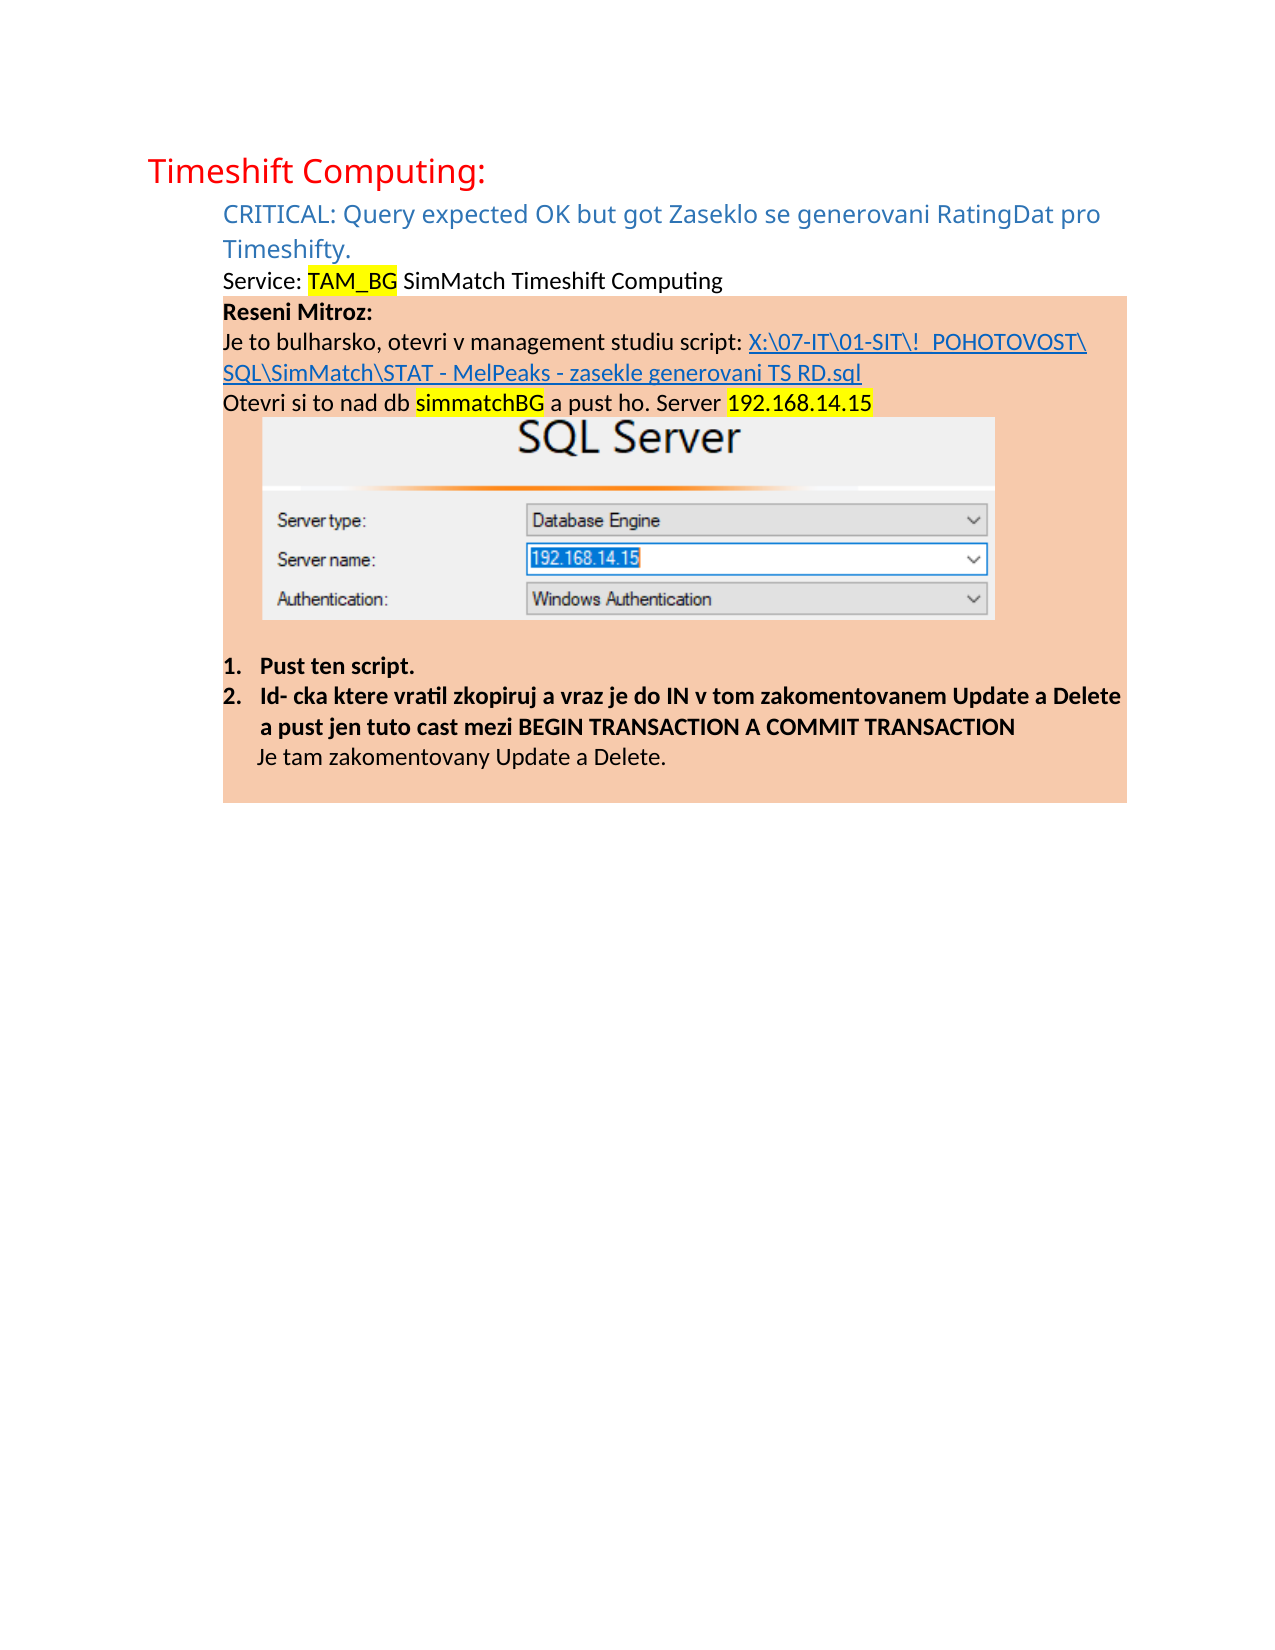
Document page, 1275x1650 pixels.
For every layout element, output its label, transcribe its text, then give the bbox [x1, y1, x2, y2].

subtitle Timeshift Computing: [148, 148, 1127, 193]
text Je to bulharsko, otevri v management studiu script: X:\07-IT\01-SIT\!_POHOTOVOST\SQL\SimMatch\STAT - MelPeaks - zasekle generovani TS RD.sql [223, 326, 1127, 387]
subtitle CRITICAL: Query expected OK but got Zaseklo se generovani RatingDat pro Timeshifty. [223, 197, 1127, 265]
picture [262, 417, 995, 620]
text Id- cka ktere vratil zkopiruj a vraz je do IN v tom zakomentovanem Update a Delete a pust jen tuto cast mezi BEGIN TRANSACTION A COMMIT TRANSACTION [223, 681, 1127, 742]
text Service: TAM_BG SimMatch Timeshift Computing [397, 265, 1127, 296]
text Je tam zakomentovany Update a Delete. [223, 742, 1127, 772]
text Pust ten script. [223, 650, 1127, 681]
text Reseni Mitroz: [223, 296, 1127, 326]
text Otevri si to nad db simmatchBG a pust ho. Server 192.168.14.15 [223, 387, 1127, 418]
